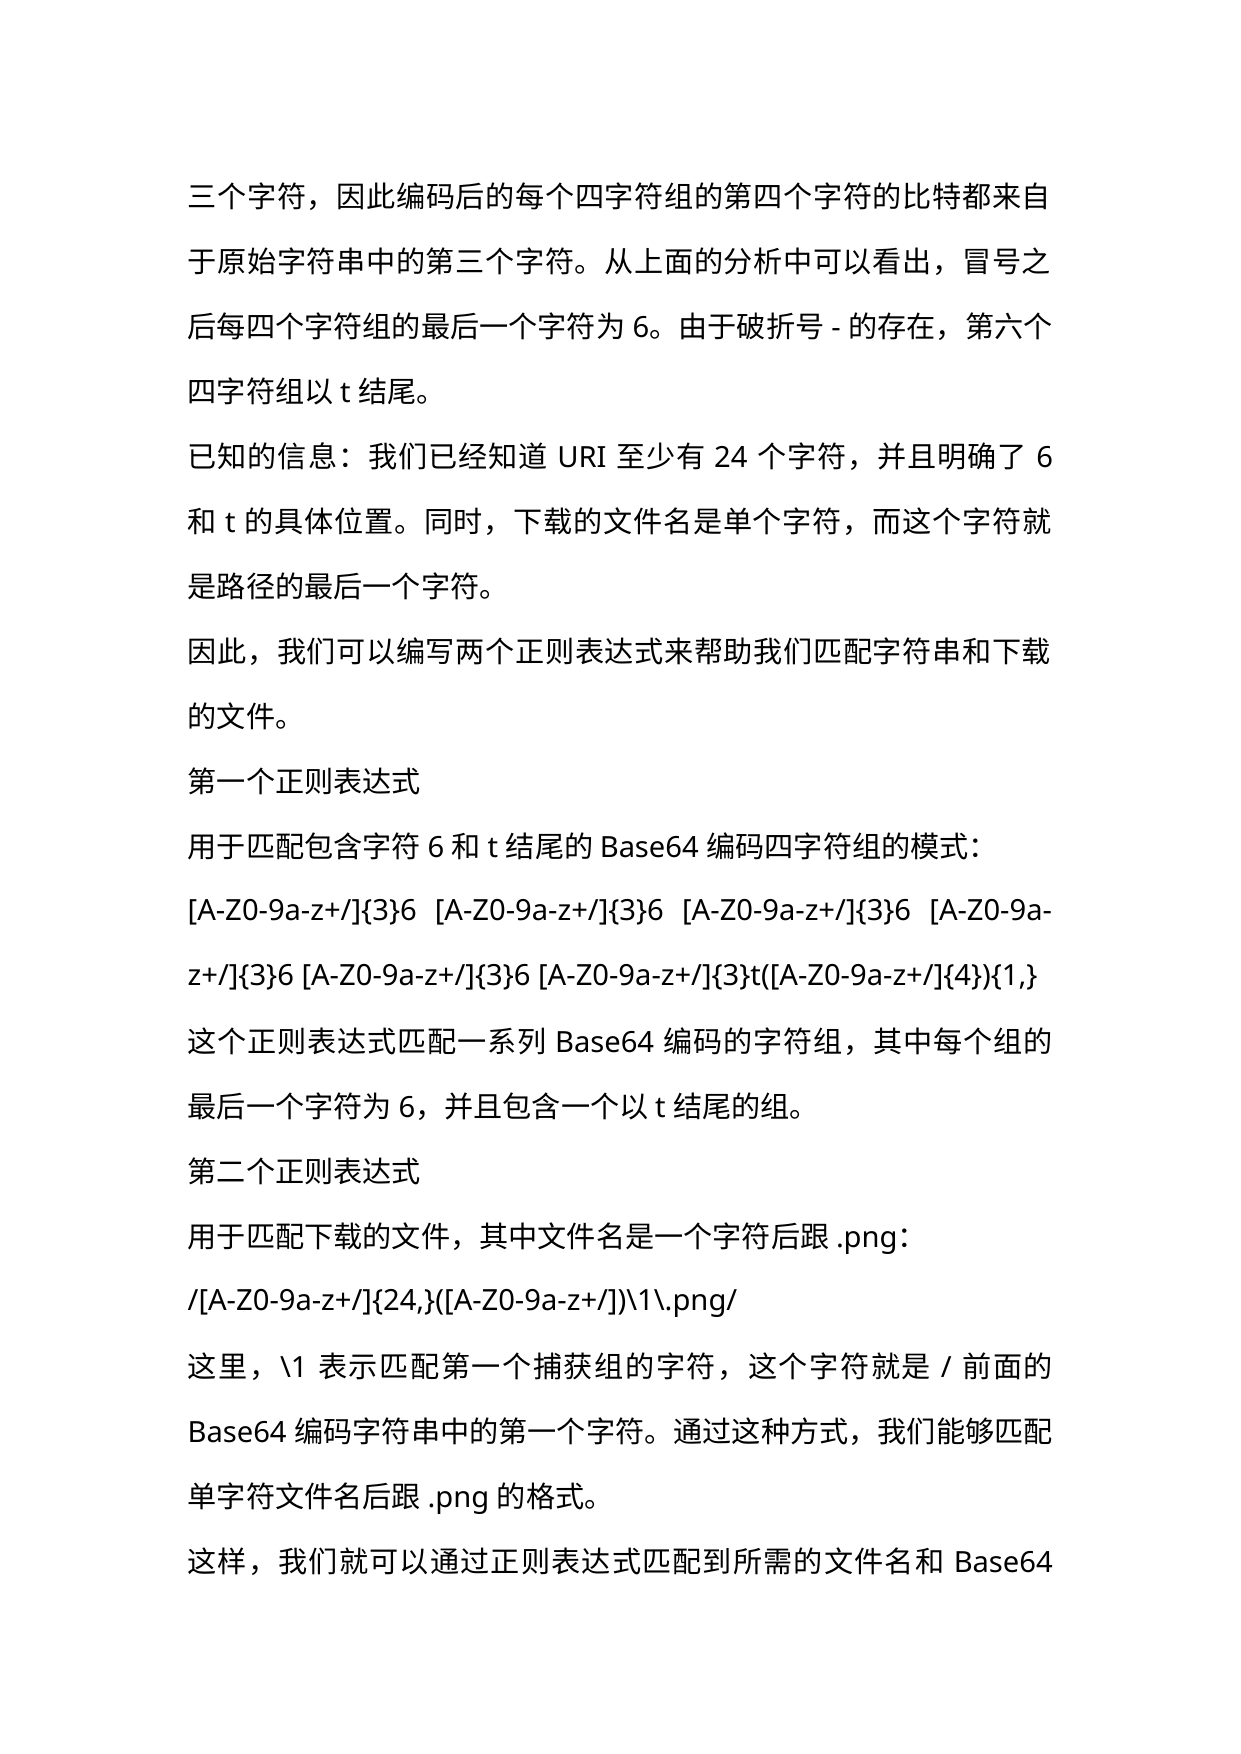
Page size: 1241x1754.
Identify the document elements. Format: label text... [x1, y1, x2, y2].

list 第二个正则表达式 [187, 1137, 1053, 1202]
list 这个正则表达式匹配一系列 Base64 编码的字符组，其中每个组的最后一个字符为 6，并且包含一个以 t 结尾的组。 [187, 1007, 1053, 1137]
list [187, 162, 1053, 422]
list 第一个正则表达式 [187, 747, 1053, 812]
list 用于匹配包含字符 6 和 t 结尾的 Base64 编码四字符组的模式： [187, 812, 1053, 877]
list 用于匹配下载的文件，其中文件名是一个字符后跟 .png： [187, 1202, 1053, 1267]
list [A-Z0-9a-z+/]{3}6 [A-Z0-9a-z+/]{3}6 [A-Z0-9a-z+/]{3}6 [A-Z0-9a-z+/]{3}6 [A-Z0-9a-z+/]{3}6 [A-Z0-9a-z+/]{3}t([A-Z0-9a-z+/]{4}){1,} [187, 877, 1053, 1007]
list /[A-Z0-9a-z+/]{24,}([A-Z0-9a-z+/])\1\.png/ [187, 1267, 1053, 1332]
list 已知的信息：我们已经知道 URI 至少有 24 个字符，并且明确了 6 和 t 的具体位置。同时，下载的文件名是单个字符，而这个字符就是路径的最后一个字符。 [187, 422, 1053, 617]
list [187, 1527, 1053, 1592]
list 这里，\1 表示匹配第一个捕获组的字符，这个字符就是 / 前面的 Base64 编码字符串中的第一个字符。通过这种方式，我们能够匹配单字符文件名后跟 .png 的格式。 [187, 1332, 1053, 1527]
list 因此，我们可以编写两个正则表达式来帮助我们匹配字符串和下载的文件。 [187, 617, 1053, 747]
